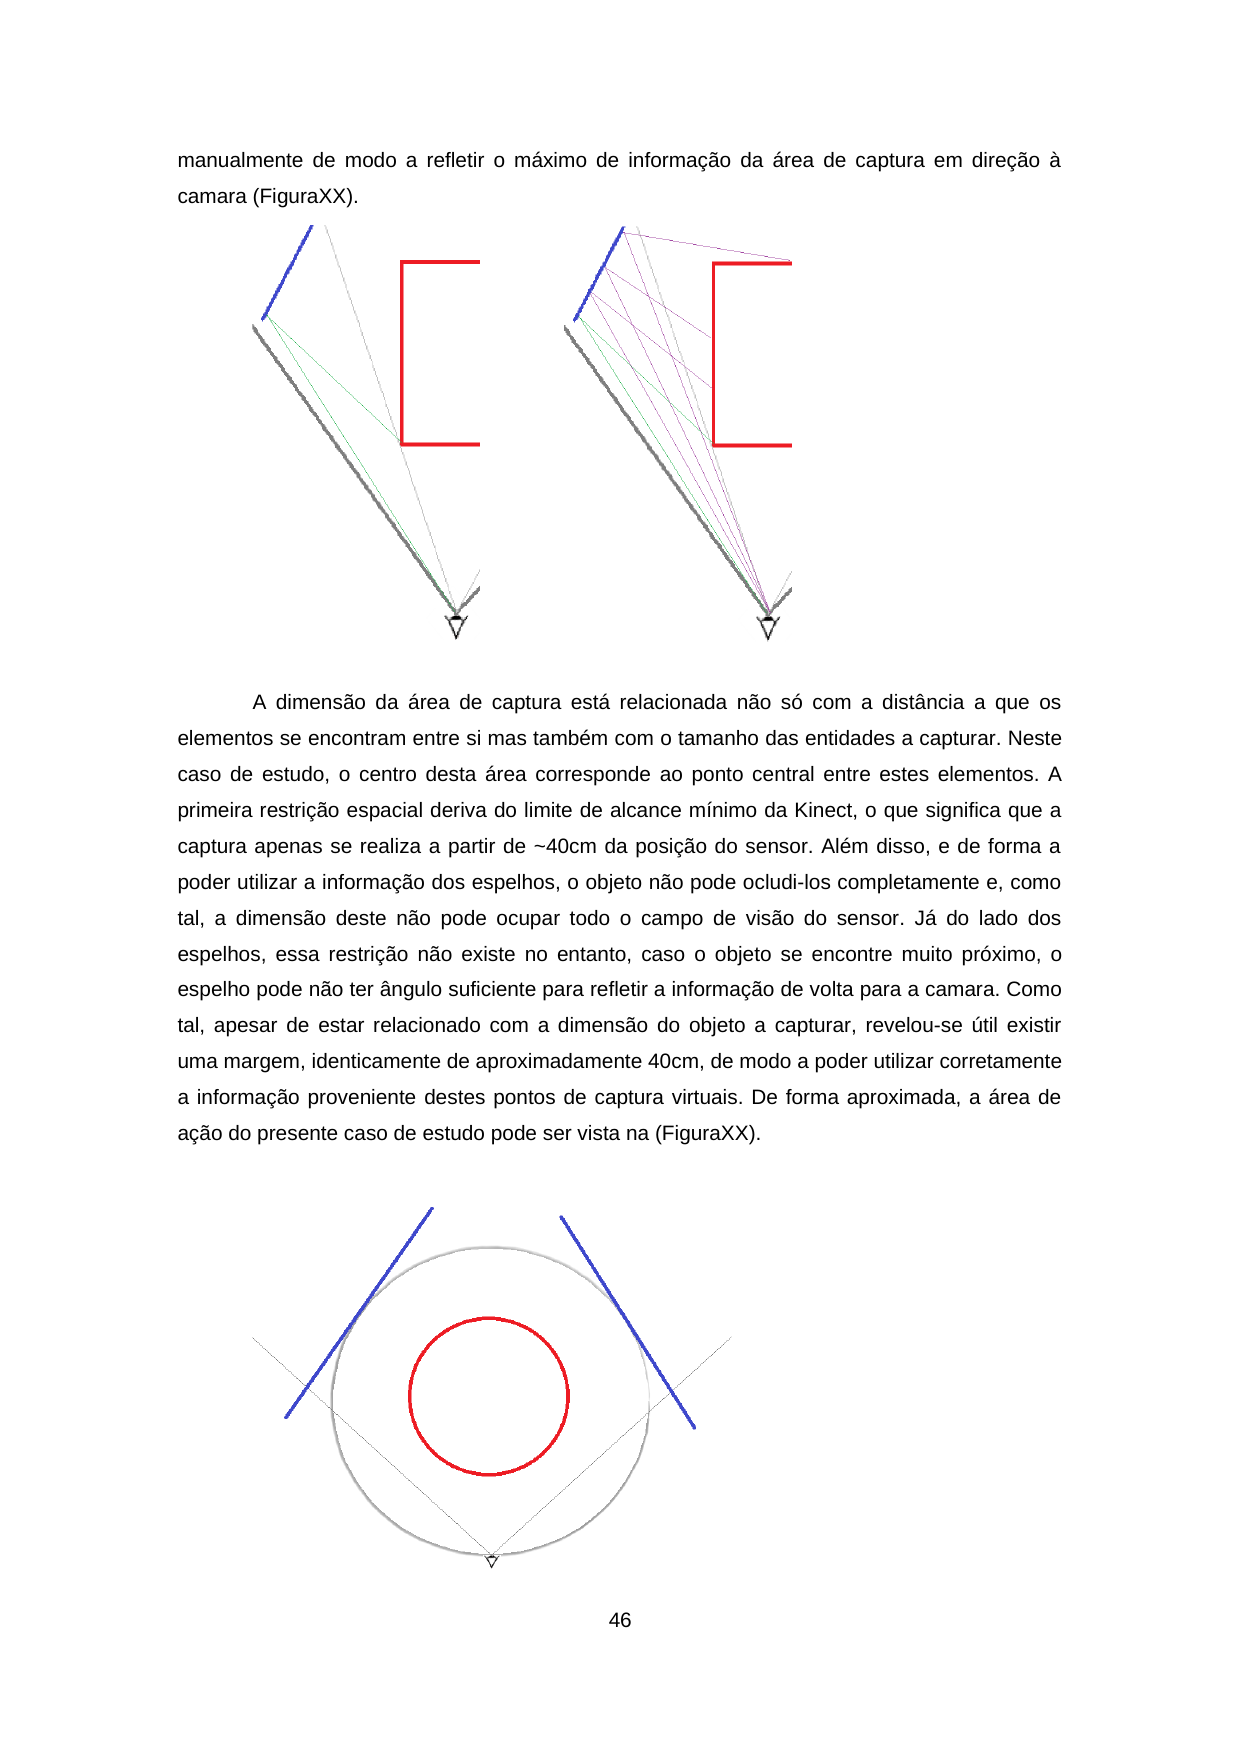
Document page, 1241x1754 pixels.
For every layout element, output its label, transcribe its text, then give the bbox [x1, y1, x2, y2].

picture [252, 1163, 732, 1583]
text A dimensão da área de captura está relacionada não só com a distância a que os elementos se encontram entre si mas também com o tamanho das entidades a capturar. Neste caso de estudo, o centro desta área corresponde ao ponto central entre estes elementos. A primeira restrição espacial deriva do limite de alcance mínimo da Kinect, o que significa que a captura apenas se realiza a partir de ~40cm da posição do sensor. Além disso, e de forma a poder utilizar a informação dos espelhos, o objeto não pode ocludi-los completamente e, como tal, a dimensão deste não pode ocupar todo o campo de visão do sensor. Já do lado dos espelhos, essa restrição não existe no entanto, caso o objeto se encontre muito próximo, o espelho pode não ter ângulo suficiente para refletir a informação de volta para a camara. Como tal, apesar de estar relacionado com a dimensão do objeto a capturar, revelou-se útil existir uma margem, identicamente de aproximadamente 40cm, de modo a poder utilizar corretamente a informação proveniente destes pontos de captura virtuais. De forma aproximada, a área de ação do presente caso de estudo pode ser vista na (FiguraXX). [177, 690, 1063, 1145]
picture [252, 225, 830, 672]
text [177, 148, 1063, 208]
